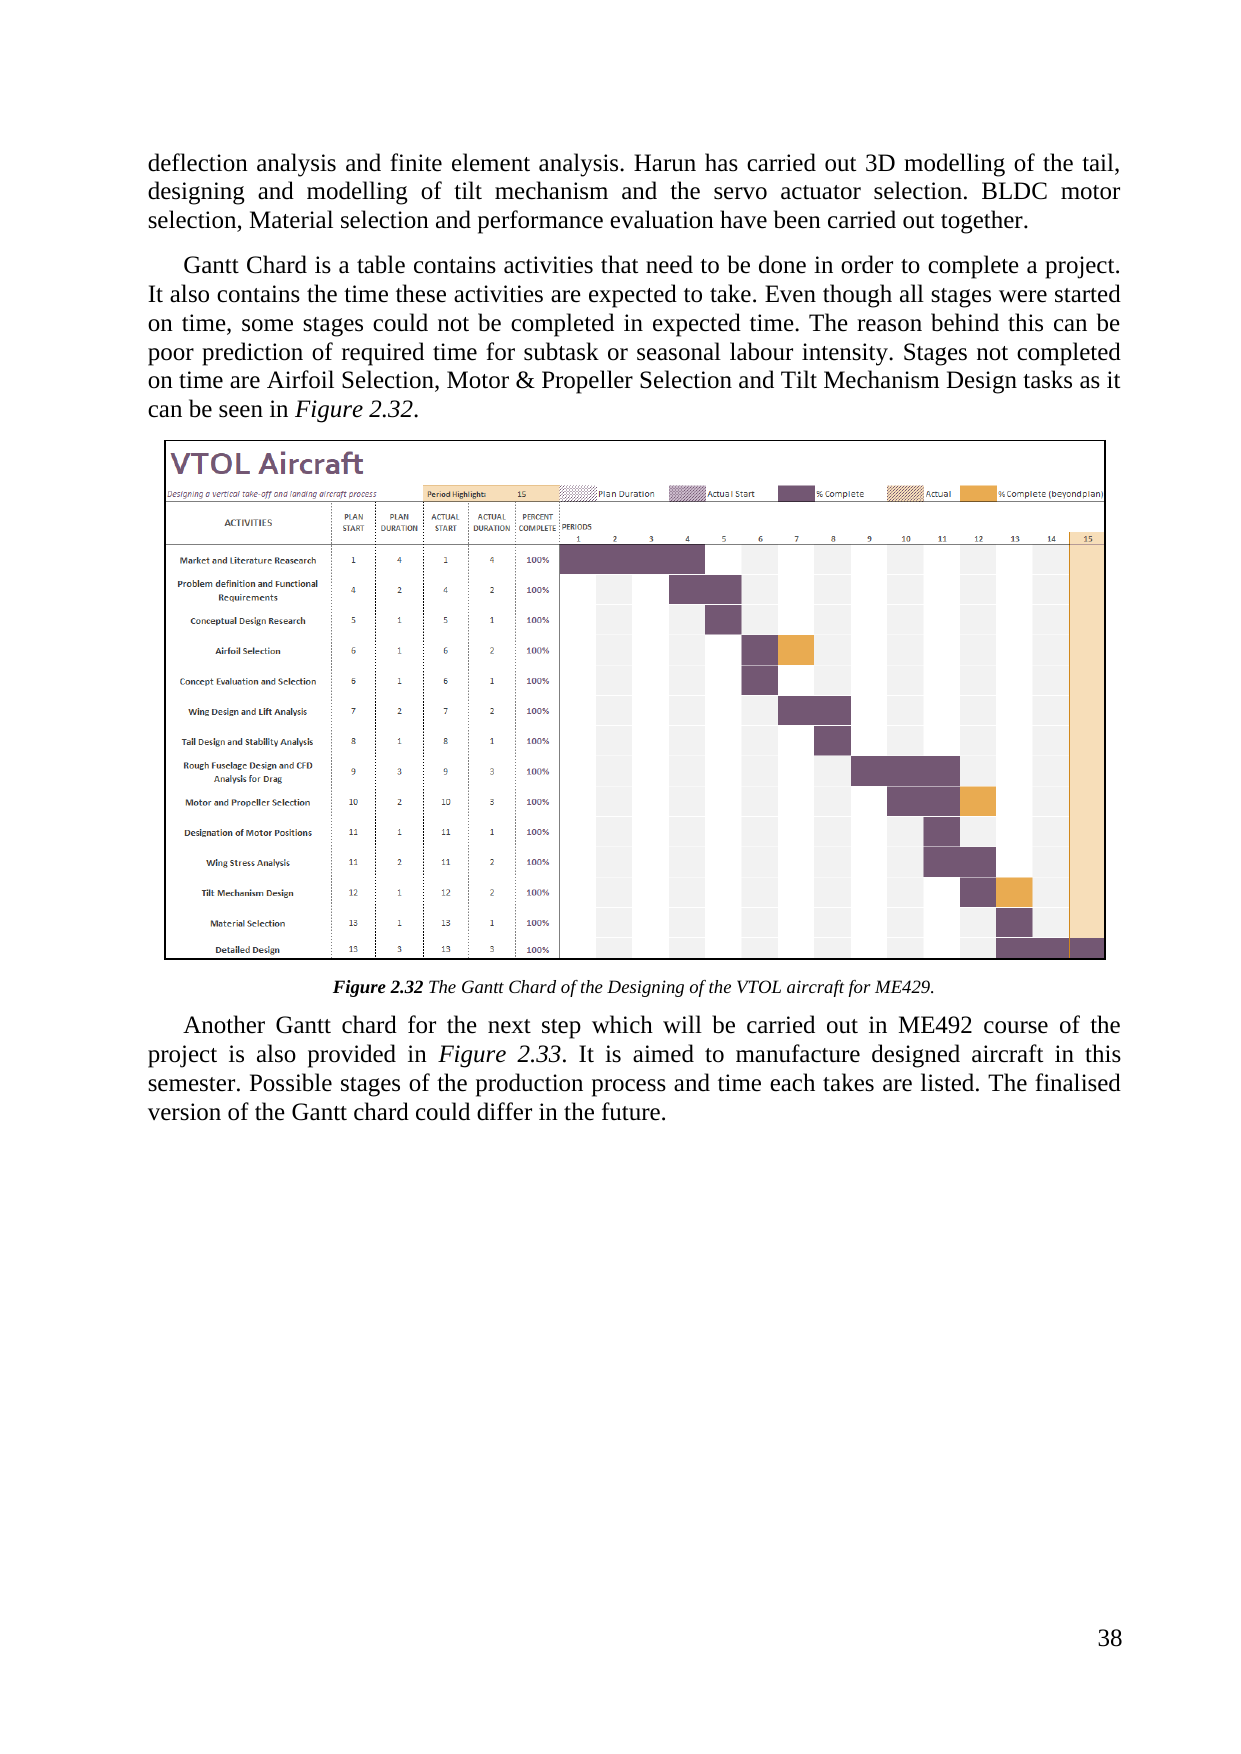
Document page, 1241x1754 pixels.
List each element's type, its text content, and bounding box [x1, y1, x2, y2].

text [148, 148, 1122, 234]
picture [166, 441, 1104, 958]
